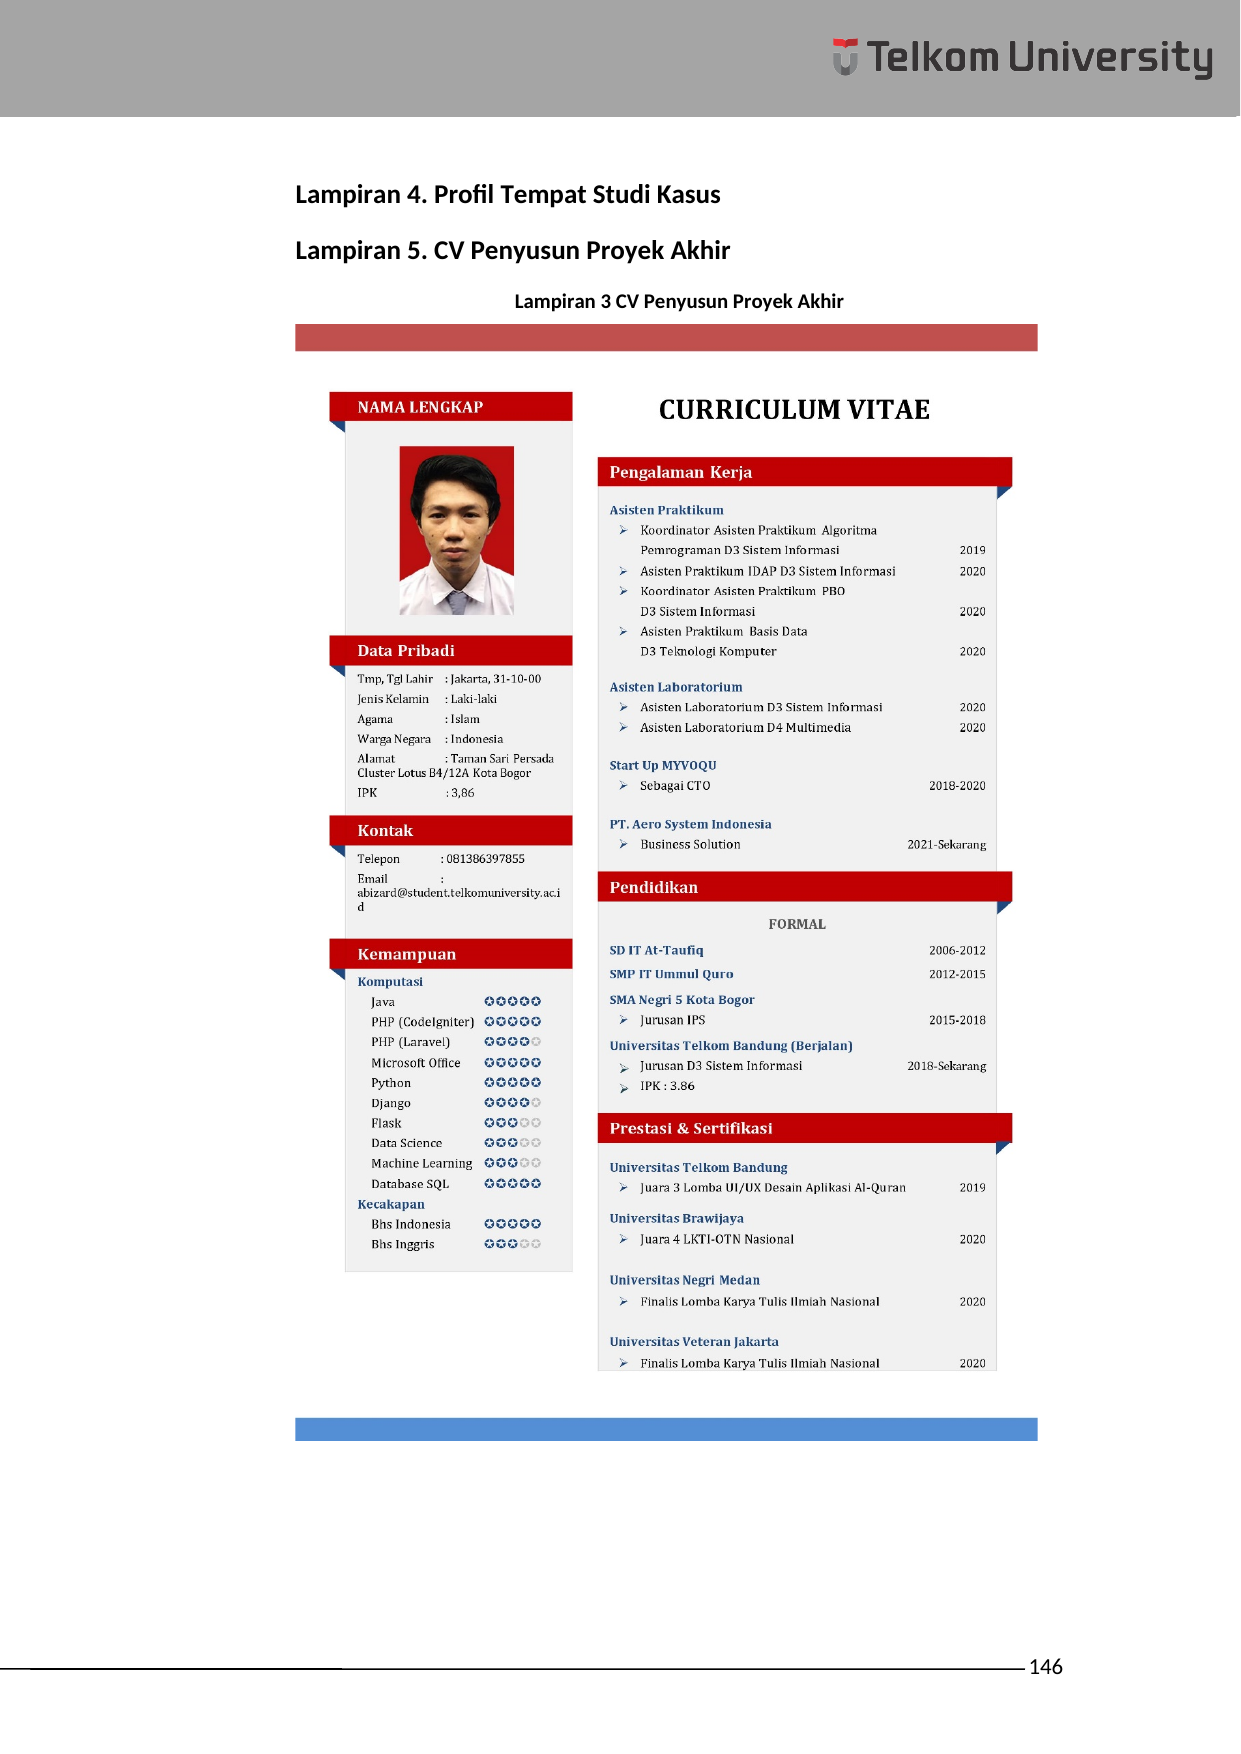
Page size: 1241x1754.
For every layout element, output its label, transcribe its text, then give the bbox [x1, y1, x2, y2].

subtitle Lampiran 5. CV Penyusun Proyek Akhir [295, 233, 1063, 266]
picture [295, 324, 1038, 1441]
text Lampiran 3 CV Penyusun Proyek Akhir [295, 289, 1063, 314]
subtitle Lampiran 4. Profil Tempat Studi Kasus [295, 177, 1063, 210]
picture [833, 38, 1213, 80]
